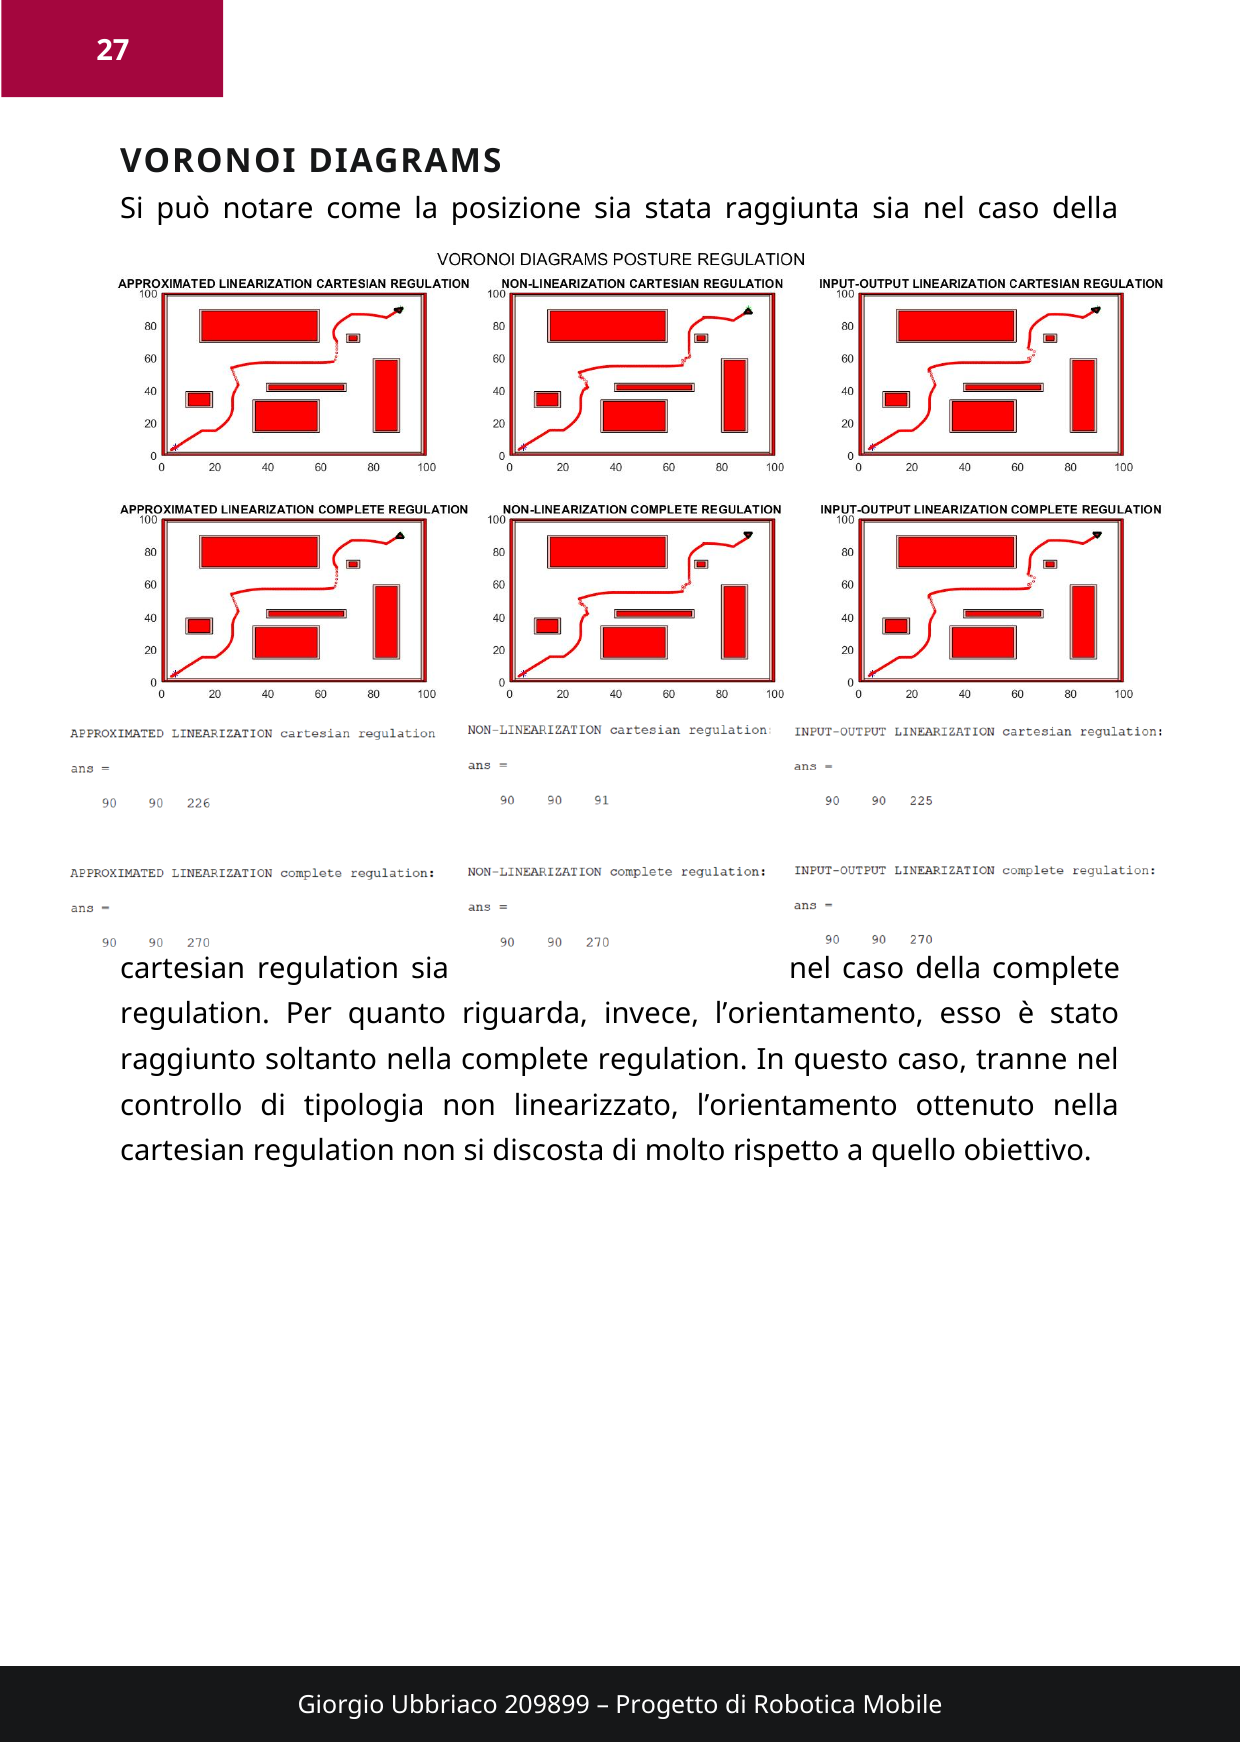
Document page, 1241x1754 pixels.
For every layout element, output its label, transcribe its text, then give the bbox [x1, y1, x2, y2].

picture [0, 238, 1236, 947]
text Si può notare come la posizione sia stata raggiunta sia nel caso della cartesian regulation sia nel caso della complete regulation. Per quanto riguarda, invece, l’orientamento, esso è stato raggiunto soltanto nella complete regulation. In questo caso, tranne nel controllo di tipologia non linearizzato, l’orientamento ottenuto nella cartesian regulation non si discosta di molto rispetto a quello obiettivo. [120, 187, 1120, 238]
subtitle Voronoi Diagrams [120, 137, 1120, 183]
text Si può notare come la posizione sia stata raggiunta sia nel caso della cartesian regulation sia nel caso della complete regulation. Per quanto riguarda, invece, l’orientamento, esso è stato raggiunto soltanto nella complete regulation. In questo caso, tranne nel controllo di tipologia non linearizzato, l’orientamento ottenuto nella cartesian regulation non si discosta di molto rispetto a quello obiettivo. [120, 732, 1120, 1169]
